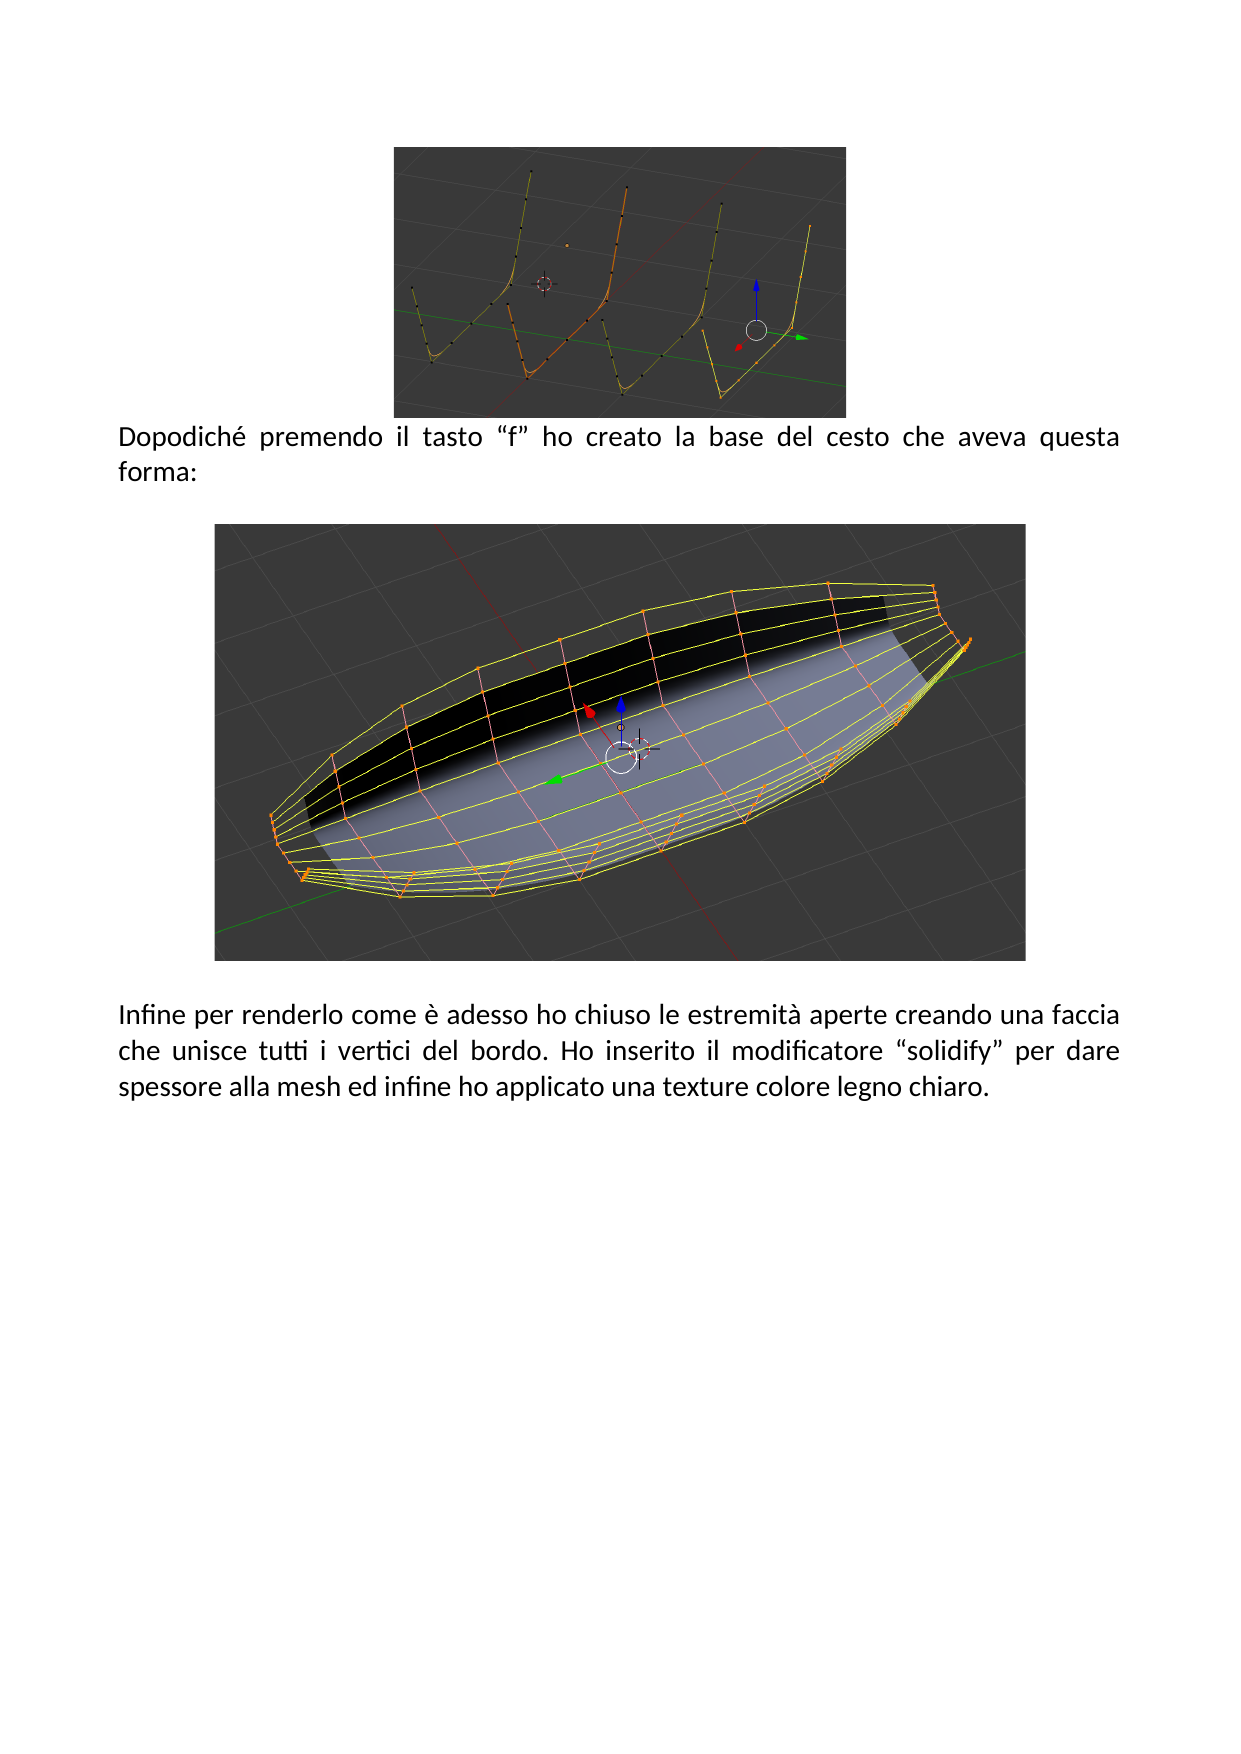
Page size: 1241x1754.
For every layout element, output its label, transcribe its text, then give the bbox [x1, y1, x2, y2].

picture [393, 147, 847, 418]
text Dopodiché premendo il tasto “f” ho creato la base del cesto che aveva questa forma: [118, 418, 1122, 489]
picture [214, 524, 1026, 961]
text Infine per renderlo come è adesso ho chiuso le estremità aperte creando una faccia che unisce tutti i vertici del bordo. Ho inserito il modificatore “solidify” per dare spessore alla mesh ed infine ho applicato una texture colore legno chiaro. [118, 996, 1122, 1103]
